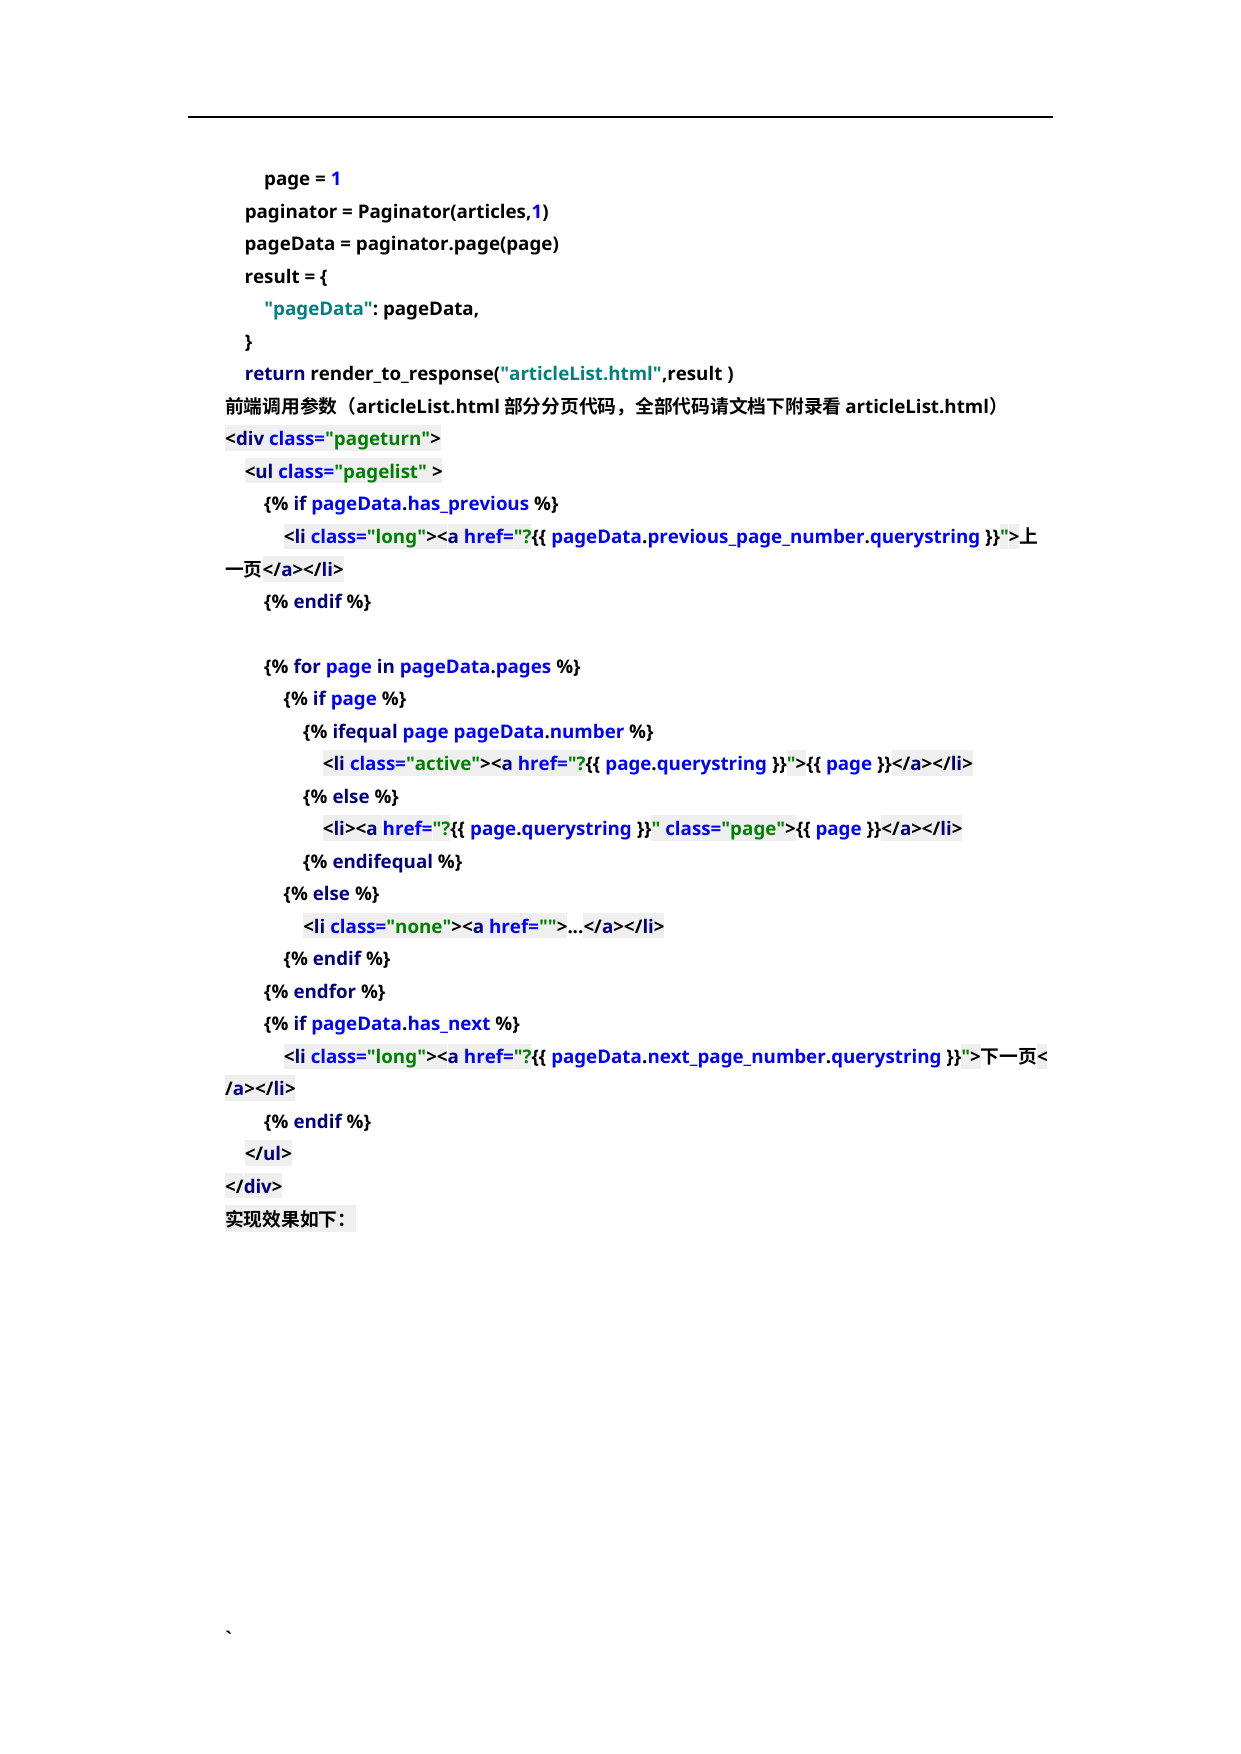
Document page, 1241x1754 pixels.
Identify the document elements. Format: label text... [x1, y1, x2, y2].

text <div class="pageturn"> <ul class="pagelist" > {% if pageData.has_previous %} <li class="long"><a href="?{{ pageData.previous_page_number.querystring }}">上一页</a></li> {% endif %} {% for page in pageData.pages %} {% if page %} {% ifequal page pageData.number %} <li class="active"><a href="?{{ page.querystring }}">{{ page }}</a></li> {% else %} <li><a href="?{{ page.querystring }}" class="page">{{ page }}</a></li> {% endifequal %} {% else %} <li class="none"><a href="">...</a></li> {% endif %} {% endfor %} {% if pageData.has_next %} <li class="long"><a href="?{{ pageData.next_page_number.querystring }}">下一页</a></li> {% endif %} </ul> </div> [225, 422, 1053, 1202]
text 前端调用参数（articleList.html部分分页代码，全部代码请文档下附录看articleList.html） [187, 389, 1053, 422]
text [225, 162, 1053, 389]
text 实现效果如下： [225, 1202, 1053, 1234]
